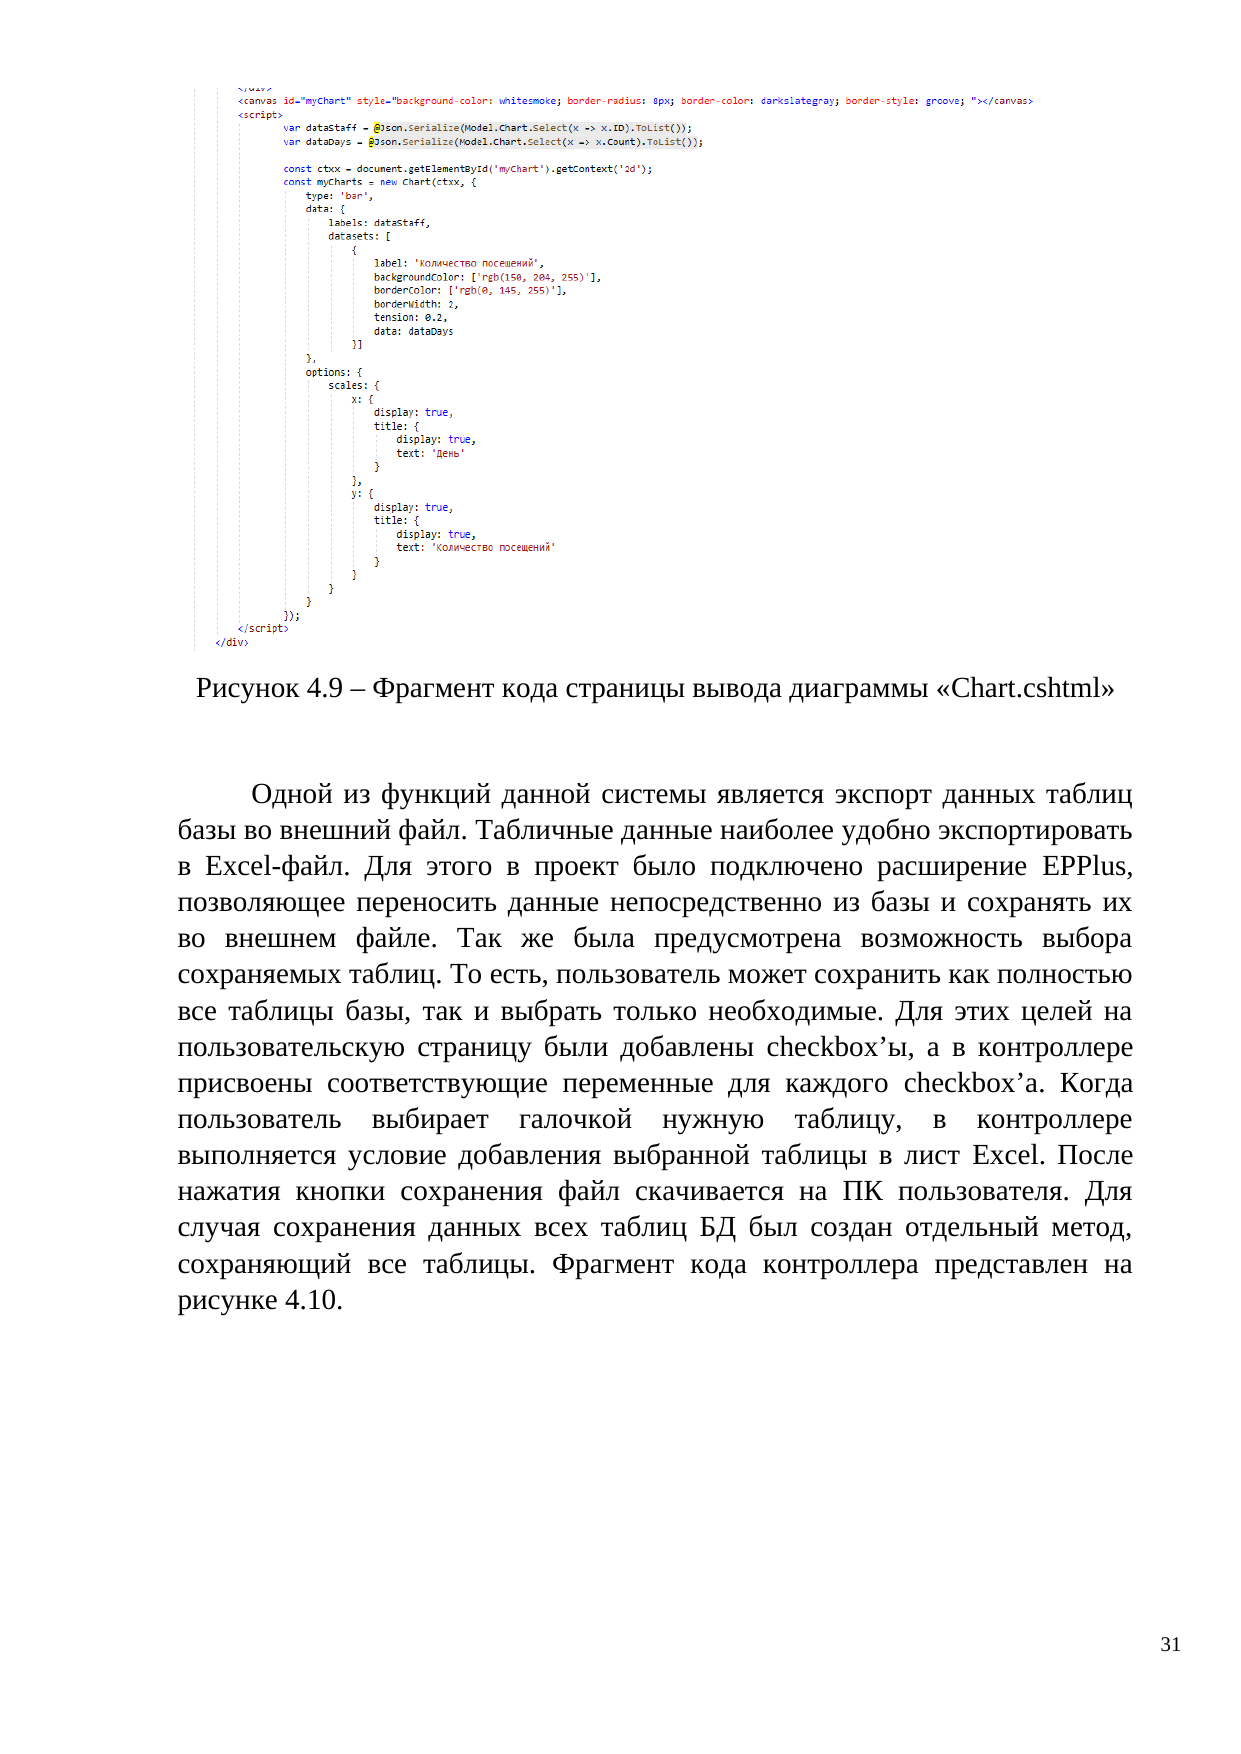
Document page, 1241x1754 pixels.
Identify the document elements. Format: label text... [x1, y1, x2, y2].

text Одной из функций данной системы является экспорт данных таблиц базы во внешний файл. Табличные данные наиболее удобно экспортировать в Excel-файл. Для этого в проект было подключено расширение EPPlus, позволяющее переносить данные непосредственно из базы и сохранять их во внешнем файле. Так же была предусмотрена возможность выбора сохраняемых таблиц. То есть, пользователь может сохранить как полностью все таблицы базы, так и выбрать только необходимые. Для этих целей на пользовательскую страницу были добавлены checkbox’ы, а в контроллере присвоены соответствующие переменные для каждого checkbox’а. Когда пользователь выбирает галочкой нужную таблицу, в контроллере выполняется условие добавления выбранной таблицы в лист Excel. После нажатия кнопки сохранения файл скачивается на ПК пользователя. Для случая сохранения данных всех таблиц БД был создан отдельный метод, сохраняющий все таблицы. Фрагмент кода контроллера представлен на рисунке 4.10. [177, 776, 1133, 1315]
text Рисунок 4.9 – Фрагмент кода страницы вывода диаграммы «Chart.cshtml» [177, 670, 1133, 704]
picture [192, 88, 1119, 651]
